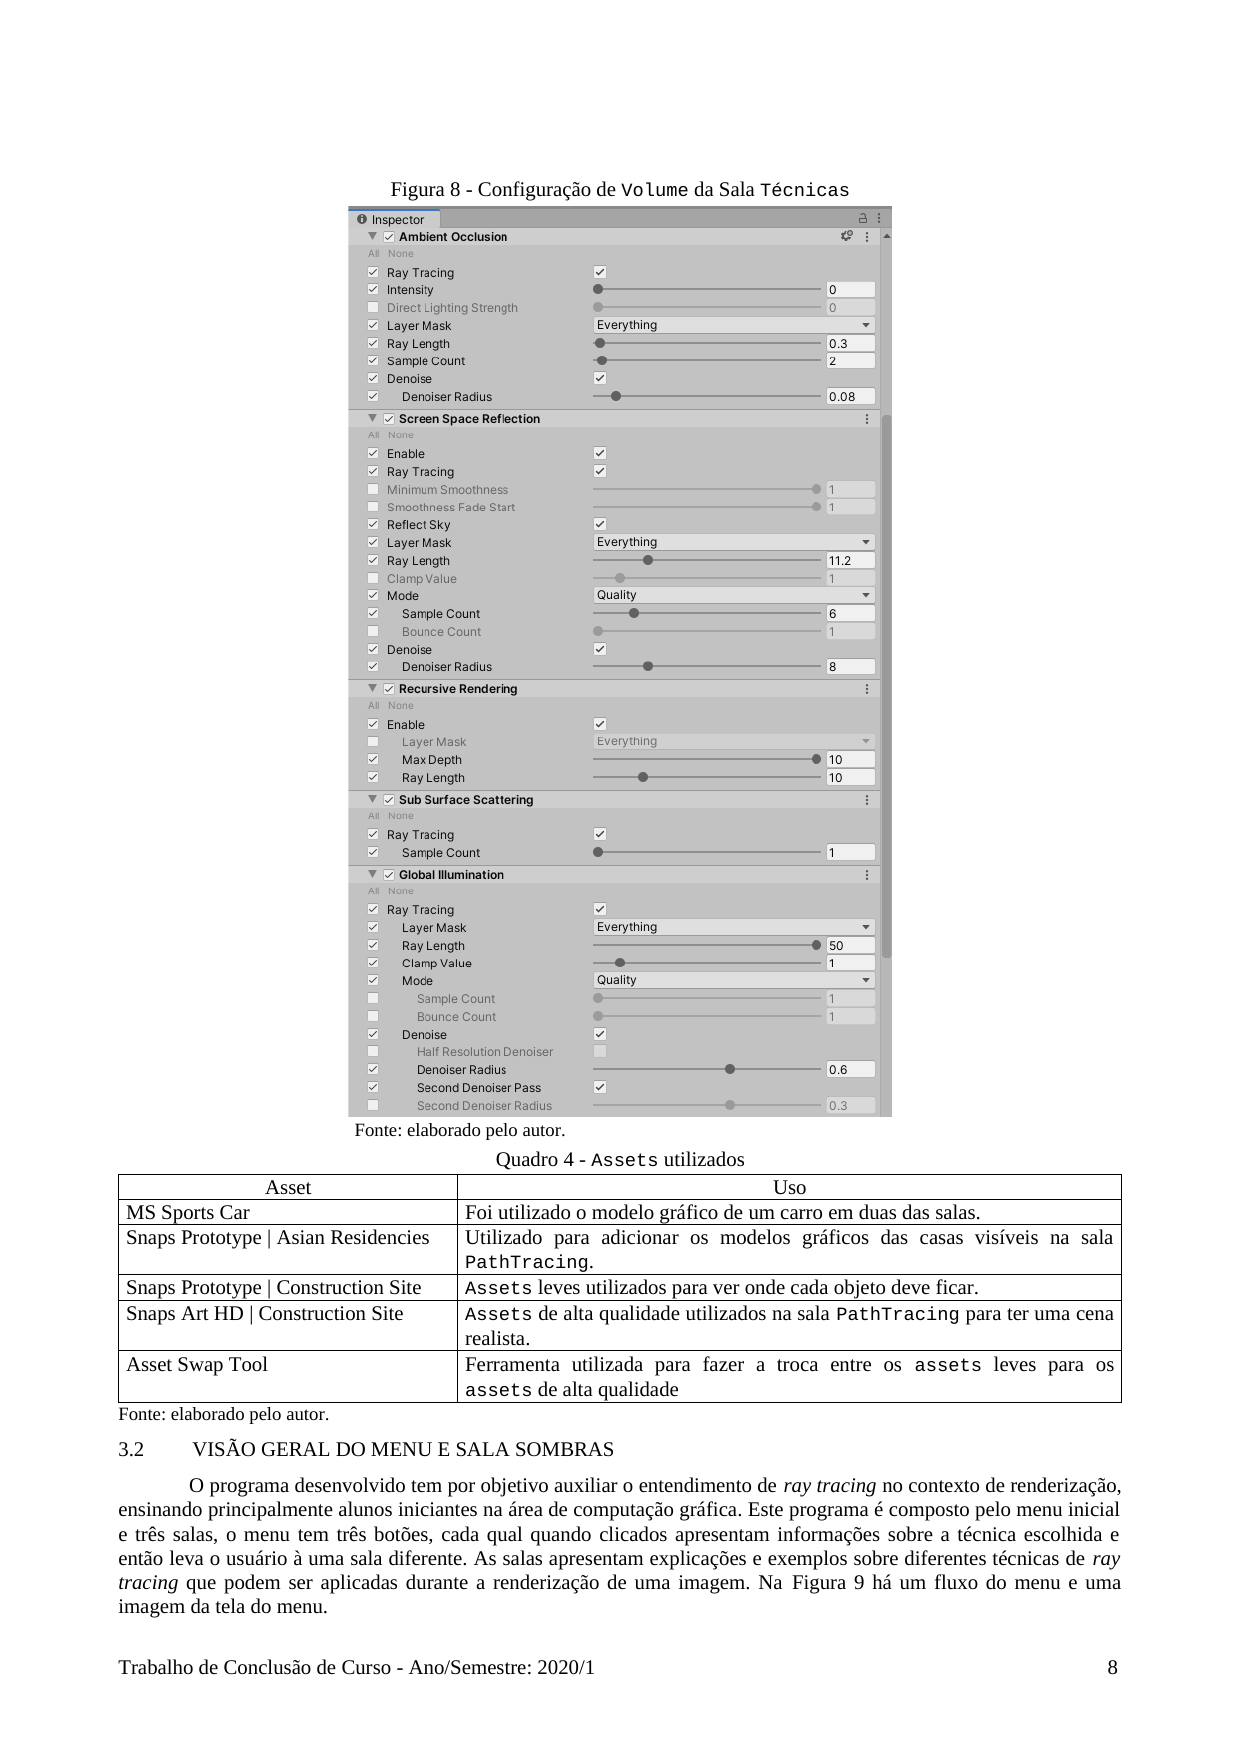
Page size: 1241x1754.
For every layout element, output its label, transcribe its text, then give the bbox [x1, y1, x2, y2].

table_cell Foi utilizado o modelo gráfico de um carro em duas das salas. [458, 1200, 1121, 1224]
table_header Asset [119, 1175, 457, 1199]
table_cell Ferramenta utilizada para fazer a troca entre os assets leves para os assets de alta qualidade [458, 1351, 1121, 1402]
table_header Uso [458, 1175, 1121, 1199]
text Fonte: elaborado pelo autor. [354, 1119, 1122, 1140]
table_cell Asset Swap Tool [119, 1351, 457, 1402]
text Fonte: elaborado pelo autor. [118, 1403, 1122, 1424]
table_cell MS Sports Car [119, 1200, 457, 1224]
table_cell Assets de alta qualidade utilizados na sala PathTracing para ter uma cena realista. [458, 1301, 1121, 1350]
table_cell Snaps Art HD | Construction Site [119, 1301, 457, 1350]
text Quadro 4 - Assets utilizados [118, 1146, 1122, 1172]
table_cell Snaps Prototype | Asian Residencies [119, 1225, 457, 1274]
table_cell Assets leves utilizados para ver onde cada objeto deve ficar. [458, 1275, 1121, 1300]
table_cell Snaps Prototype | Construction Site [119, 1275, 457, 1300]
table_cell Utilizado para adicionar os modelos gráficos das casas visíveis na sala PathTracing. [458, 1225, 1121, 1274]
text Figura 8 - Configuração de Volume da Sala Técnicas [118, 177, 1122, 202]
picture [348, 206, 892, 1117]
text O programa desenvolvido tem por objetivo auxiliar o entendimento de ray tracing no contexto de renderização, ensinando principalmente alunos iniciantes na área de computação gráfica. Este programa é composto pelo menu inicial e três salas, o menu tem três botões, cada qual quando clicados apresentam informações sobre a técnica escolhida e então leva o usuário à uma sala diferente. As salas apresentam explicações e exemplos sobre diferentes técnicas de ray tracing que podem ser aplicadas durante a renderização de uma imagem. Na Figura 9 há um fluxo do menu e uma imagem da tela do menu. [118, 1473, 1122, 1618]
subtitle visão geral do Menu e sala sombras [118, 1437, 1122, 1461]
